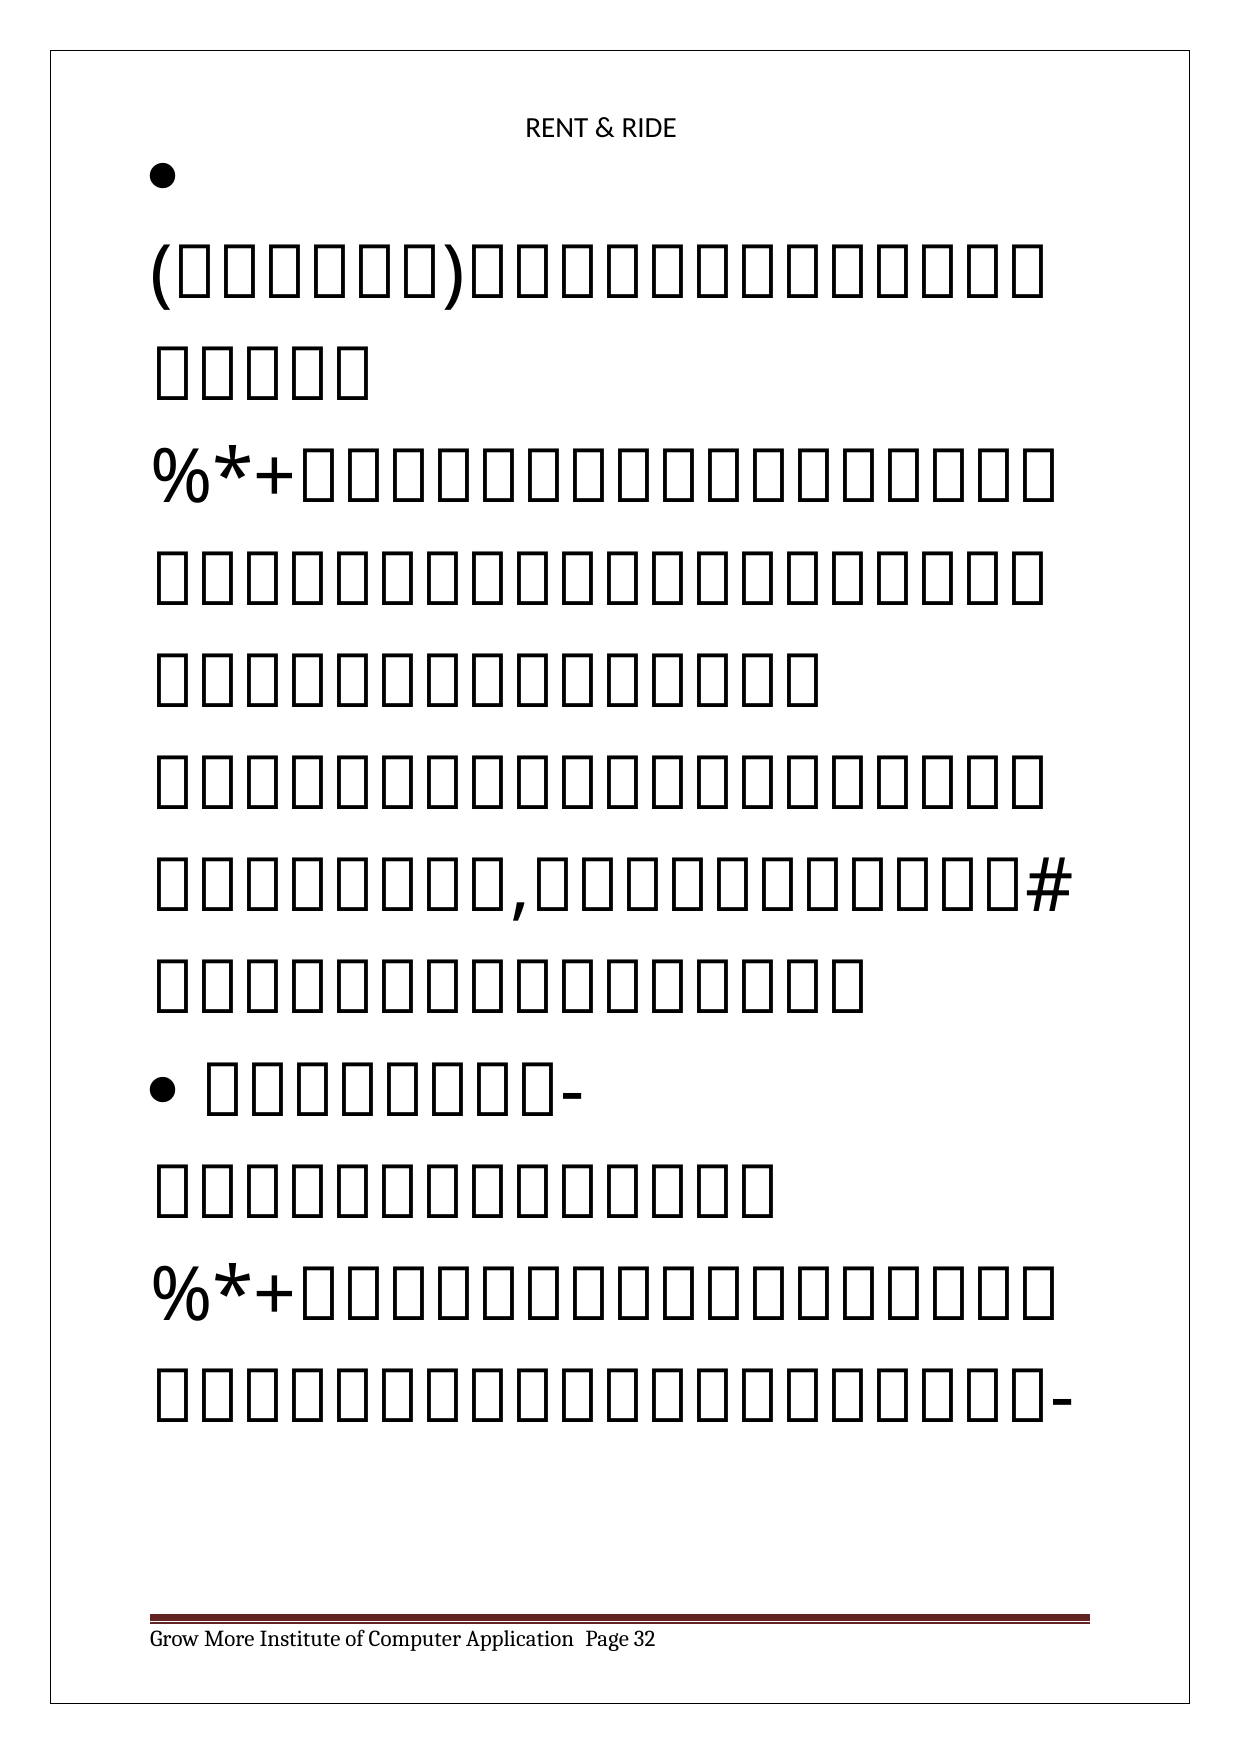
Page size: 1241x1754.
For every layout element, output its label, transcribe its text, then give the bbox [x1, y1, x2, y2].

text ,# [150, 729, 1090, 1036]
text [150, 1036, 1090, 1444]
text ()%*+ [150, 150, 1090, 729]
